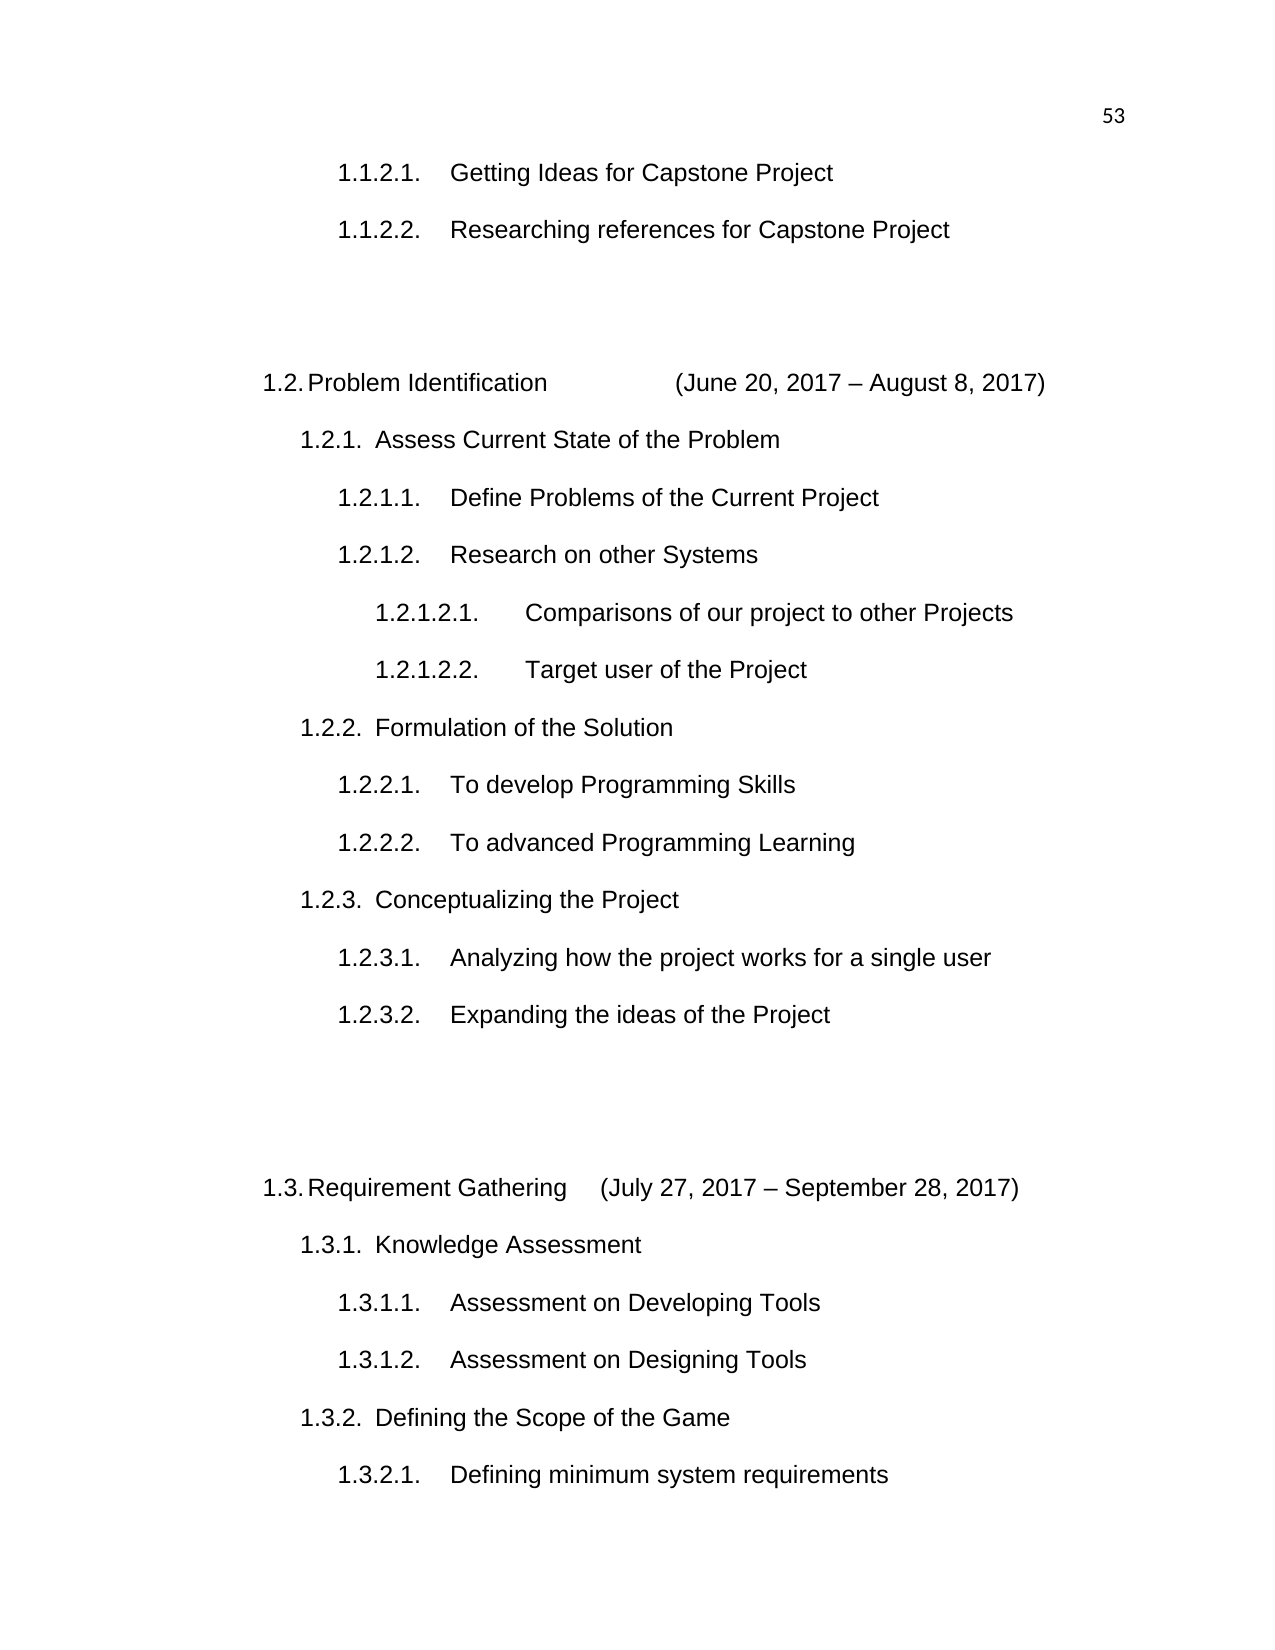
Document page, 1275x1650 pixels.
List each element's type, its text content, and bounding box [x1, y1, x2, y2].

list Defining the Scope of the Game [300, 1403, 1125, 1431]
list Target user of the Project [375, 655, 1125, 684]
list Analyzing how the project works for a single user [337, 943, 1125, 971]
list Assessment on Designing Tools [337, 1345, 1125, 1374]
list Researching references for Capstone Project [337, 215, 1125, 244]
list Requirement Gathering (July 27, 2017 – September 28, 2017) [262, 1173, 1125, 1201]
list Research on other Systems [337, 540, 1125, 569]
list Assessment on Developing Tools [337, 1288, 1125, 1316]
list Define Problems of the Current Project [337, 483, 1125, 511]
list Problem Identification (June 20, 2017 – August 8, 2017) [262, 368, 1125, 396]
list Getting Ideas for Capstone Project [337, 158, 1125, 186]
list Formulation of the Solution [300, 713, 1125, 741]
list Conceptualizing the Project [300, 885, 1125, 914]
list Knowledge Assessment [300, 1230, 1125, 1259]
list To develop Programming Skills [337, 770, 1125, 799]
list To advanced Programming Learning [337, 828, 1125, 856]
list Assess Current State of the Problem [300, 425, 1125, 454]
list Comparisons of our project to other Projects [375, 598, 1125, 626]
list Expanding the ideas of the Project [337, 1000, 1125, 1029]
list Defining minimum system requirements [337, 1460, 1125, 1489]
